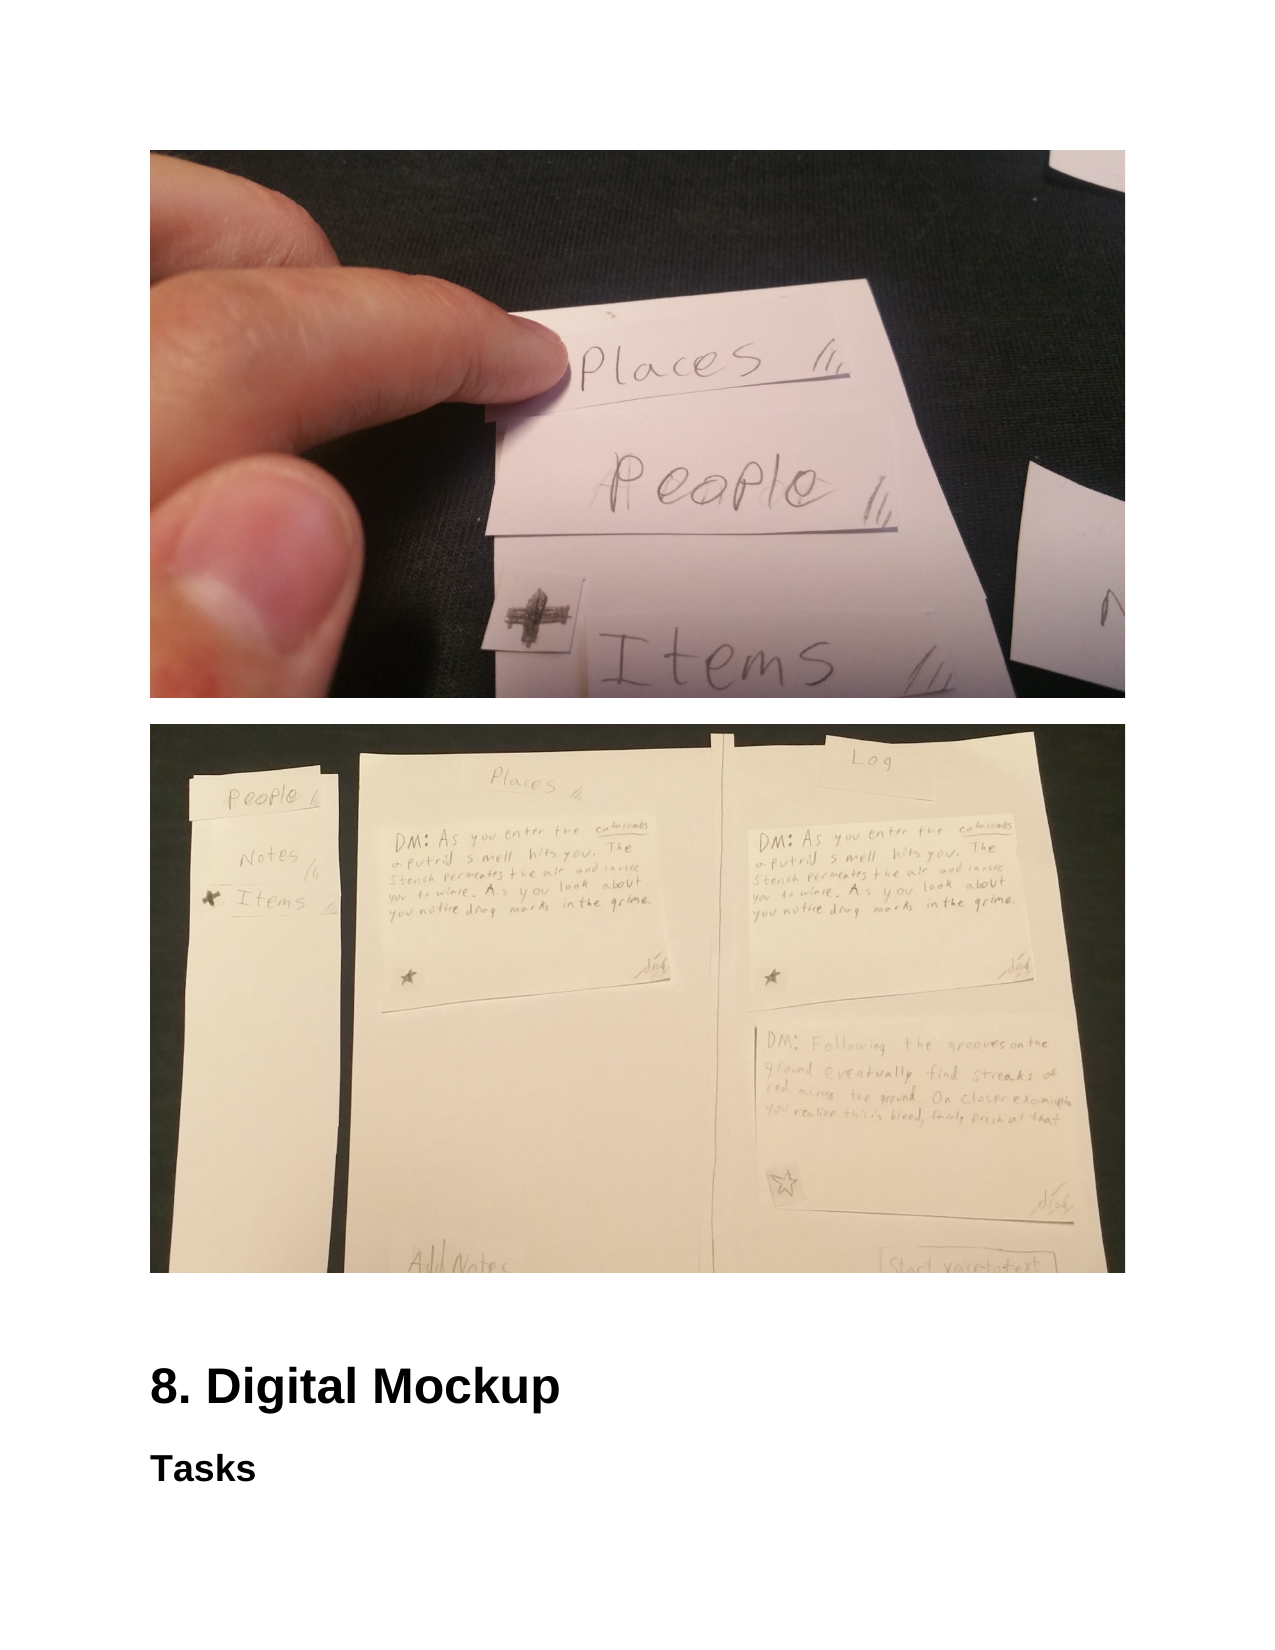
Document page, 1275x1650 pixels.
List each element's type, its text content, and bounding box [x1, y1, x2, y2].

picture [150, 724, 1125, 1273]
text Tasks [150, 1447, 1125, 1490]
picture [150, 150, 1125, 698]
text 8. Digital Mockup [150, 1356, 1125, 1413]
